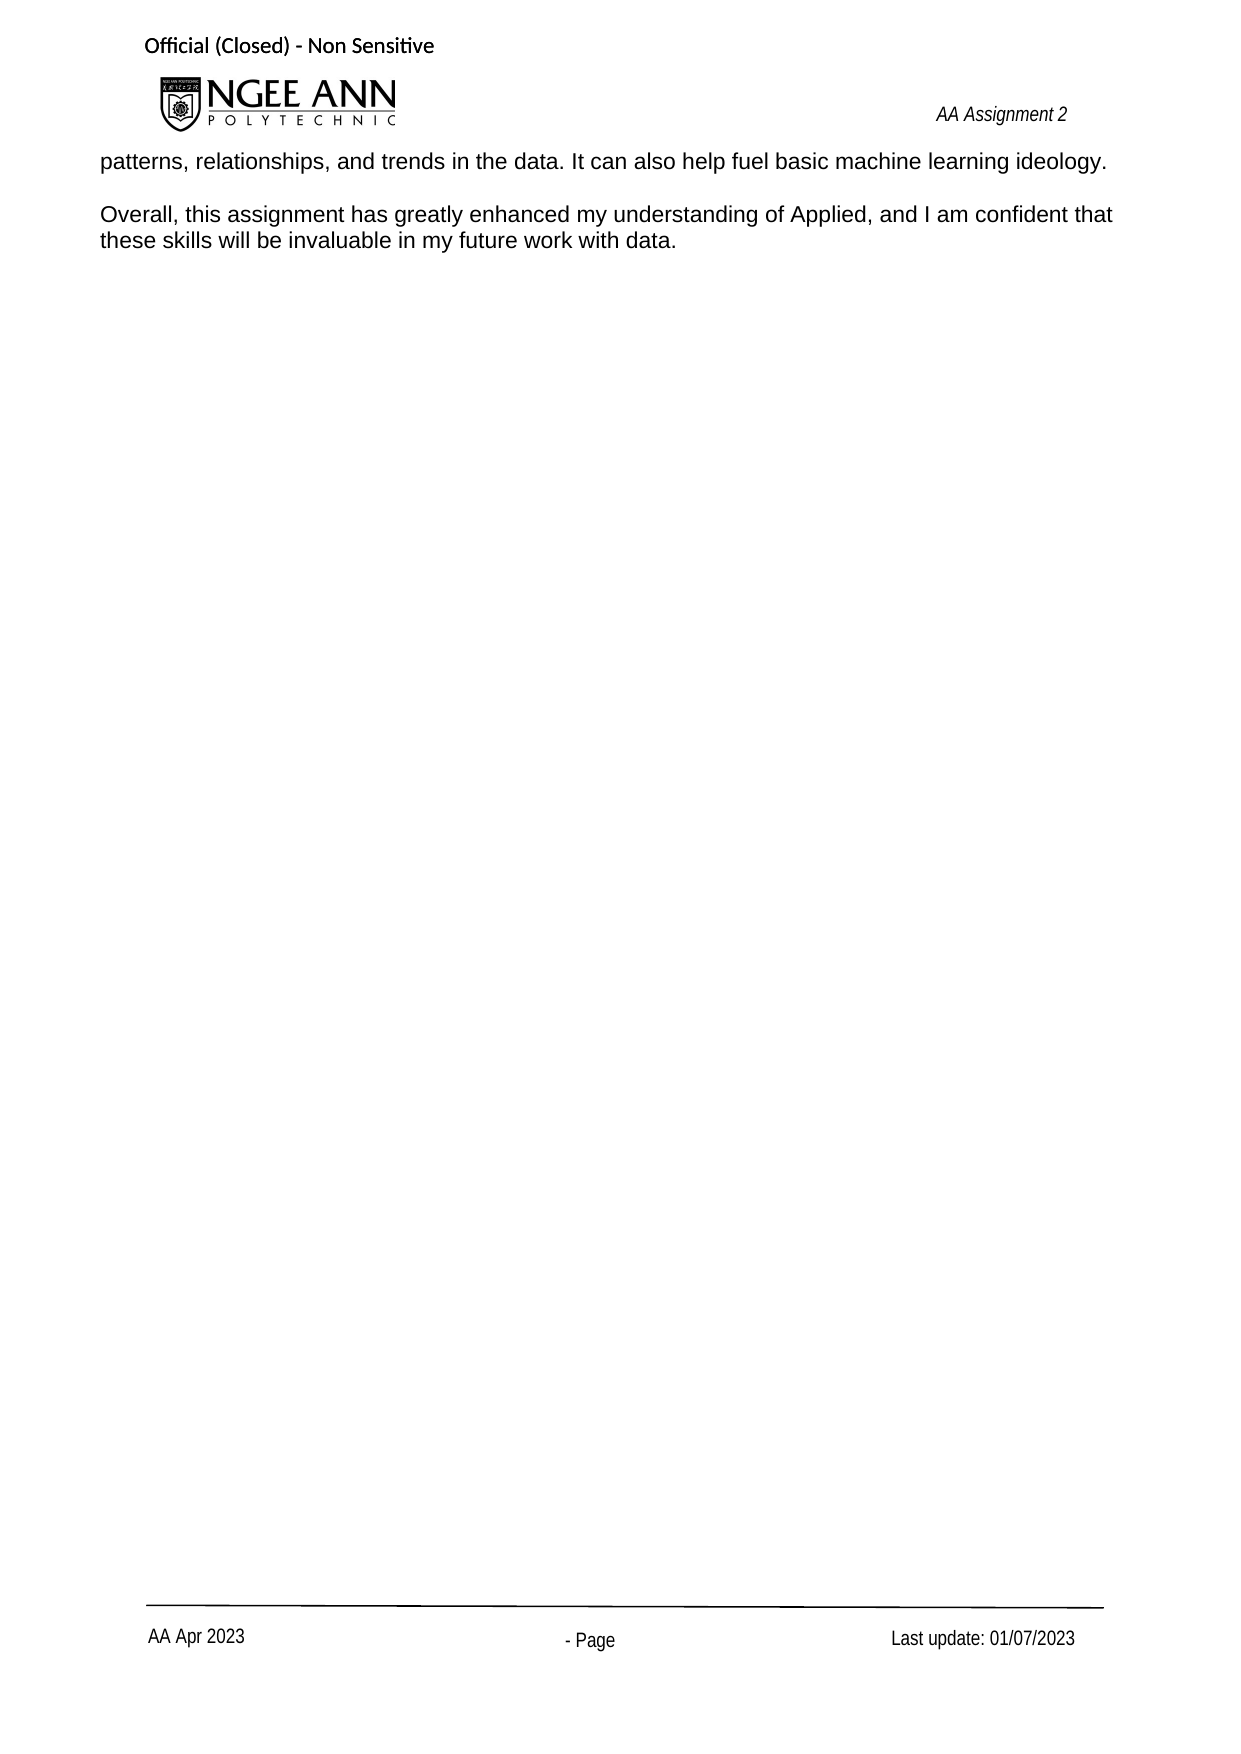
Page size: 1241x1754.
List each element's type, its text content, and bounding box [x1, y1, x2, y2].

text Overall, this assignment has greatly enhanced my understanding of Applied, and I am confident that these skills will be invaluable in my future work with data. [100, 201, 1113, 253]
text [100, 148, 1113, 174]
picture [160, 77, 395, 132]
